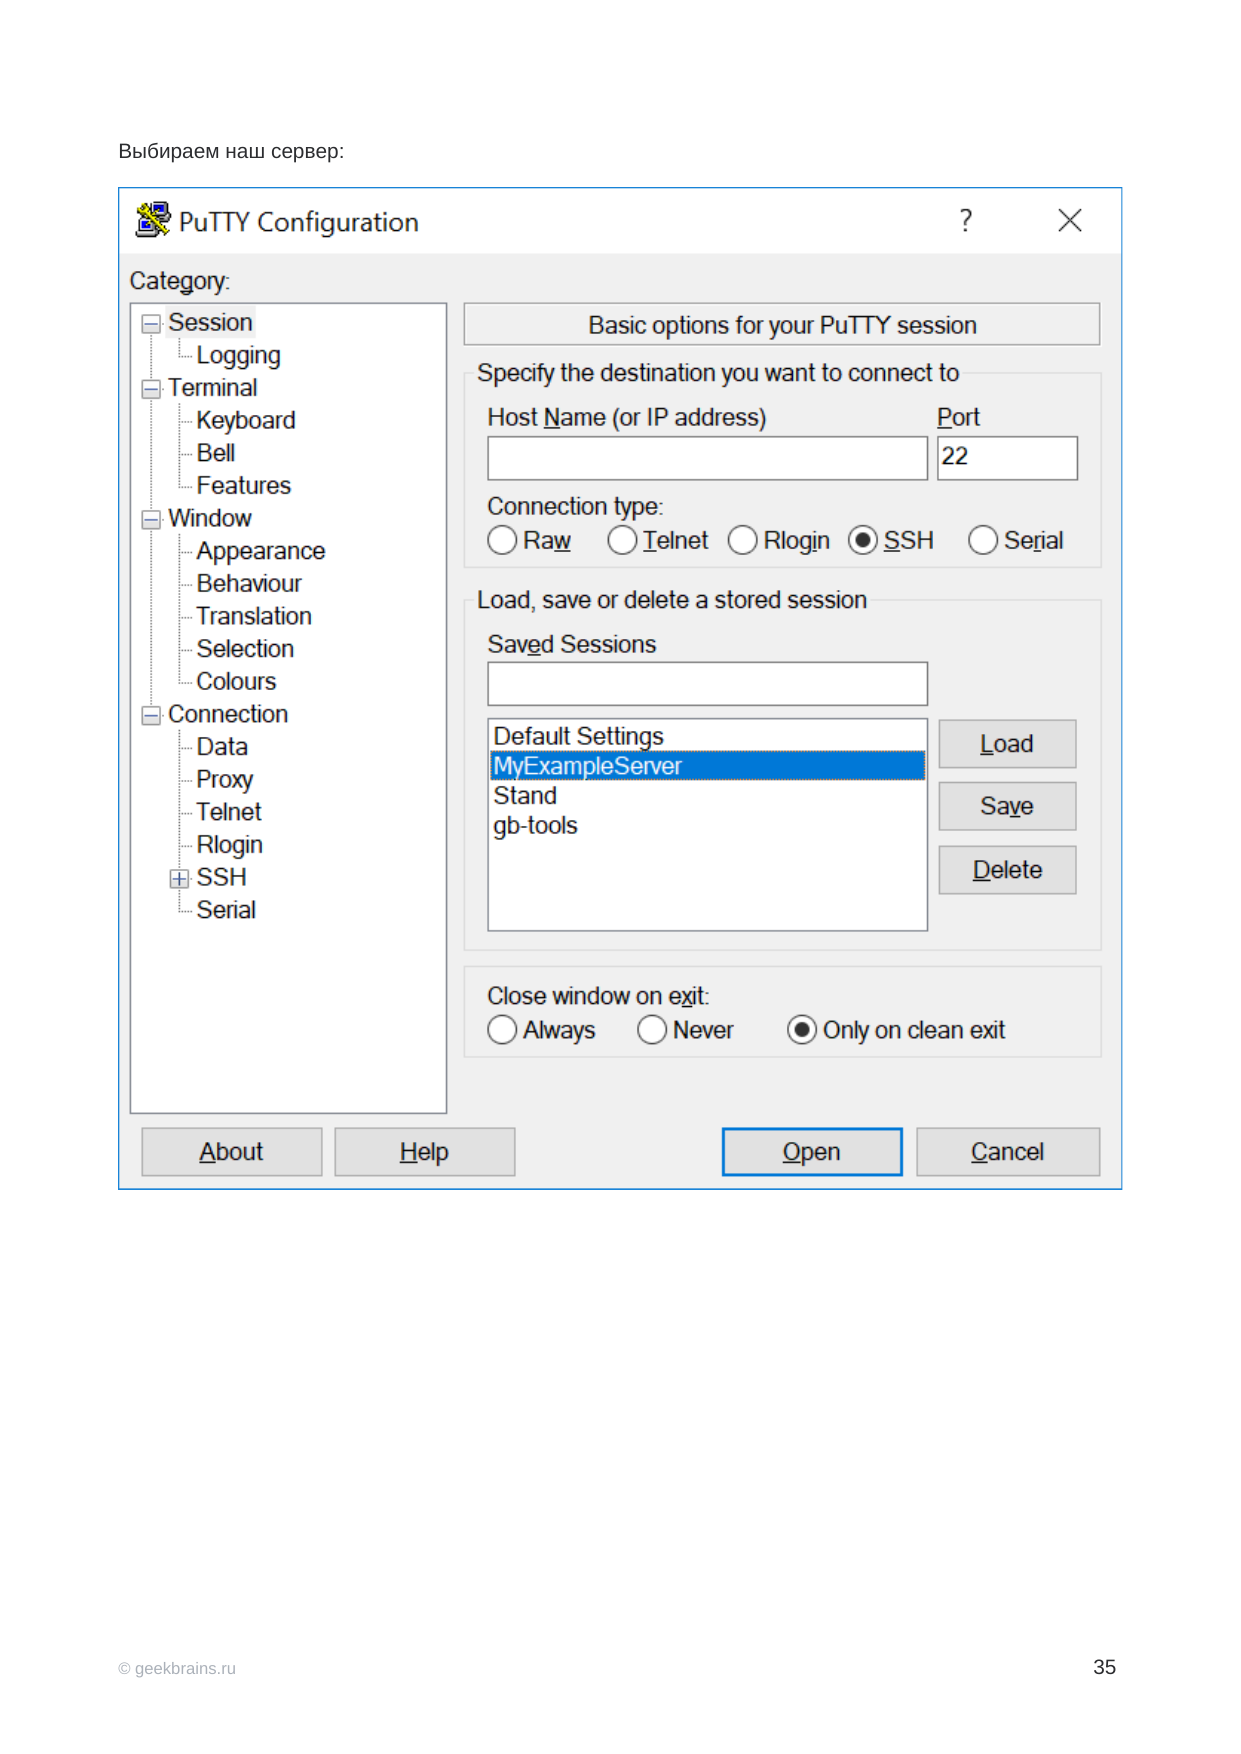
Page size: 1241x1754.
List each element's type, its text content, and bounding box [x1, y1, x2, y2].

picture [118, 187, 1123, 1190]
text Выбираем наш сервер: [118, 139, 1122, 163]
